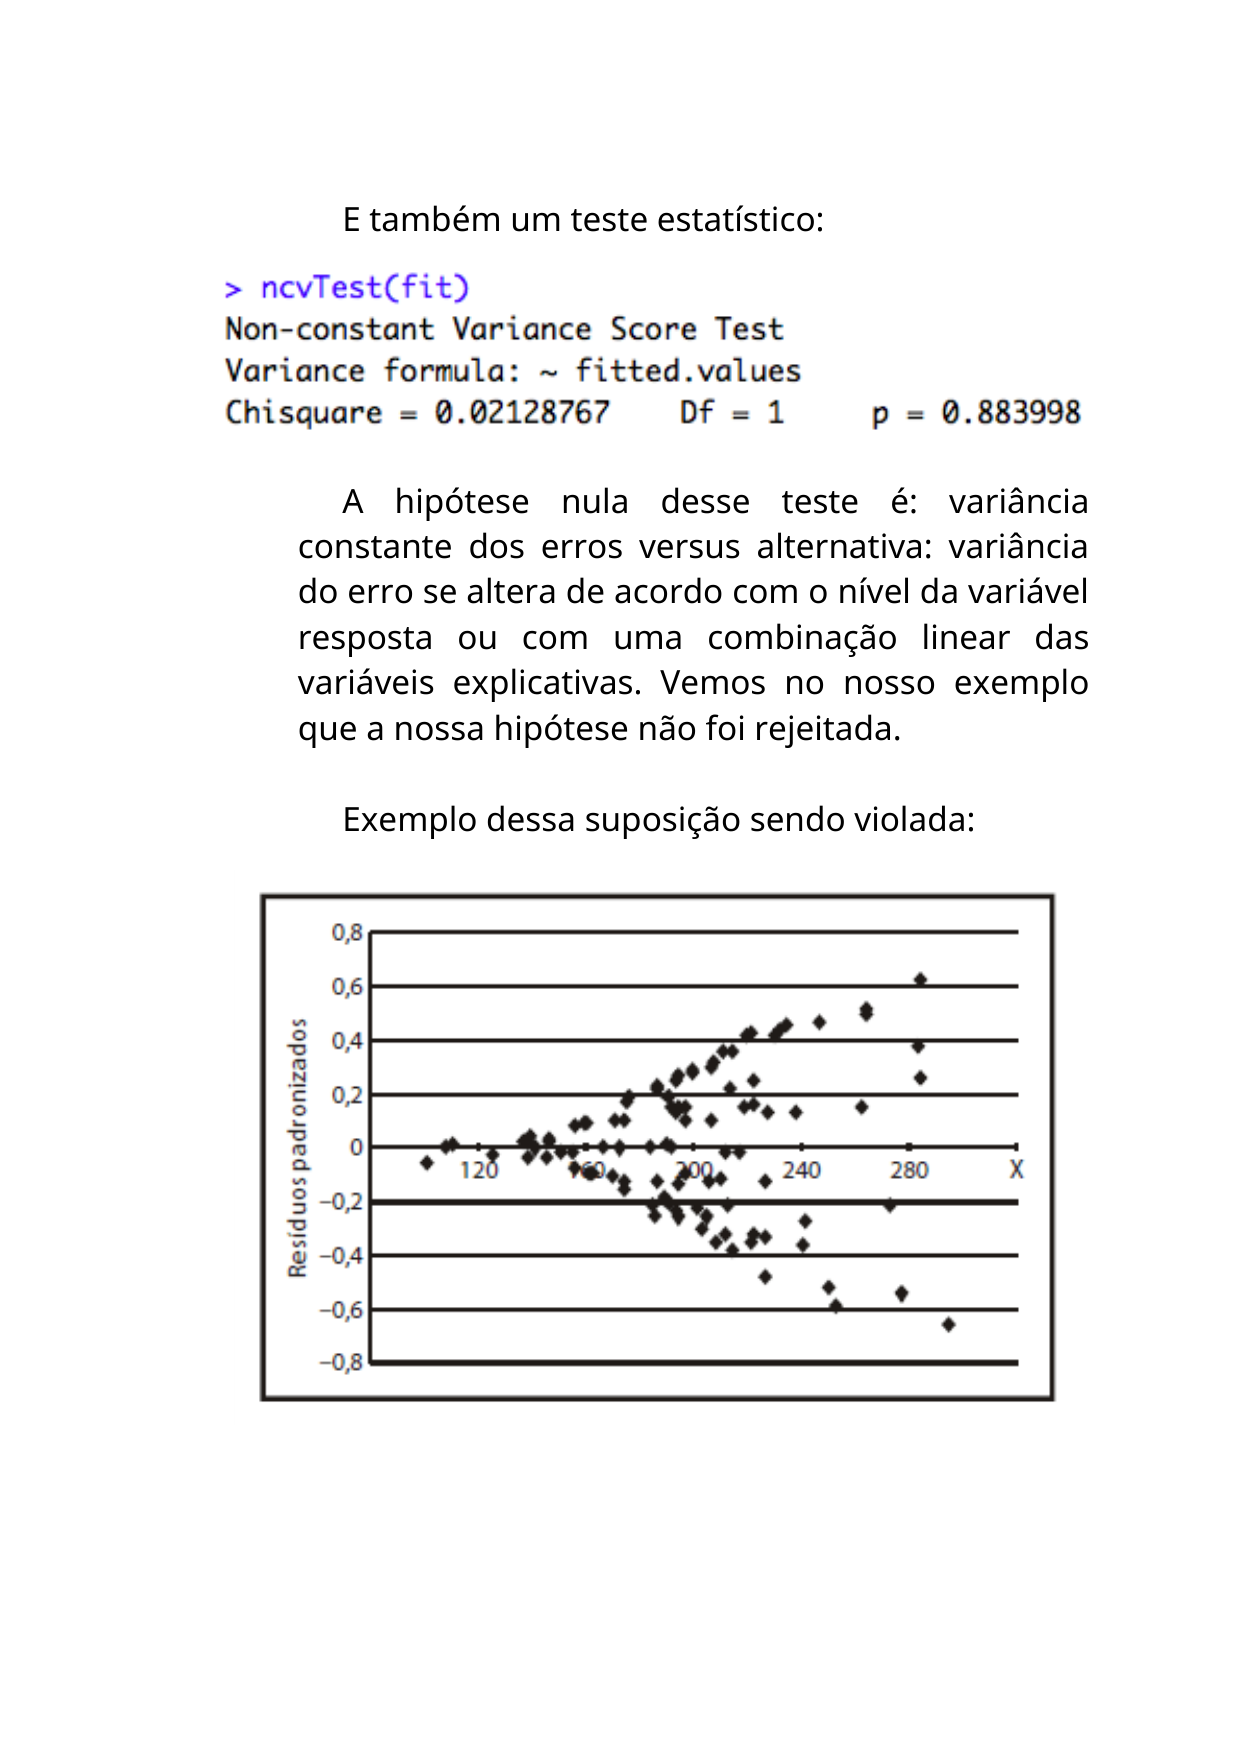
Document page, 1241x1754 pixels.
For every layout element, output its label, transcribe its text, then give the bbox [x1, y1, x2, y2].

list E também um teste estatístico: [298, 195, 1090, 241]
list Exemplo dessa suposição sendo violada: [298, 795, 1090, 841]
picture [214, 267, 1154, 432]
picture [233, 870, 1092, 1425]
list A hipótese nula desse teste é: variância constante dos erros versus alternativa: variância do erro se altera de acordo com o nível da variável resposta ou com uma combinação linear das variáveis explicativas. Vemos no nosso exemplo que a nossa hipótese não foi rejeitada. [298, 477, 1090, 750]
